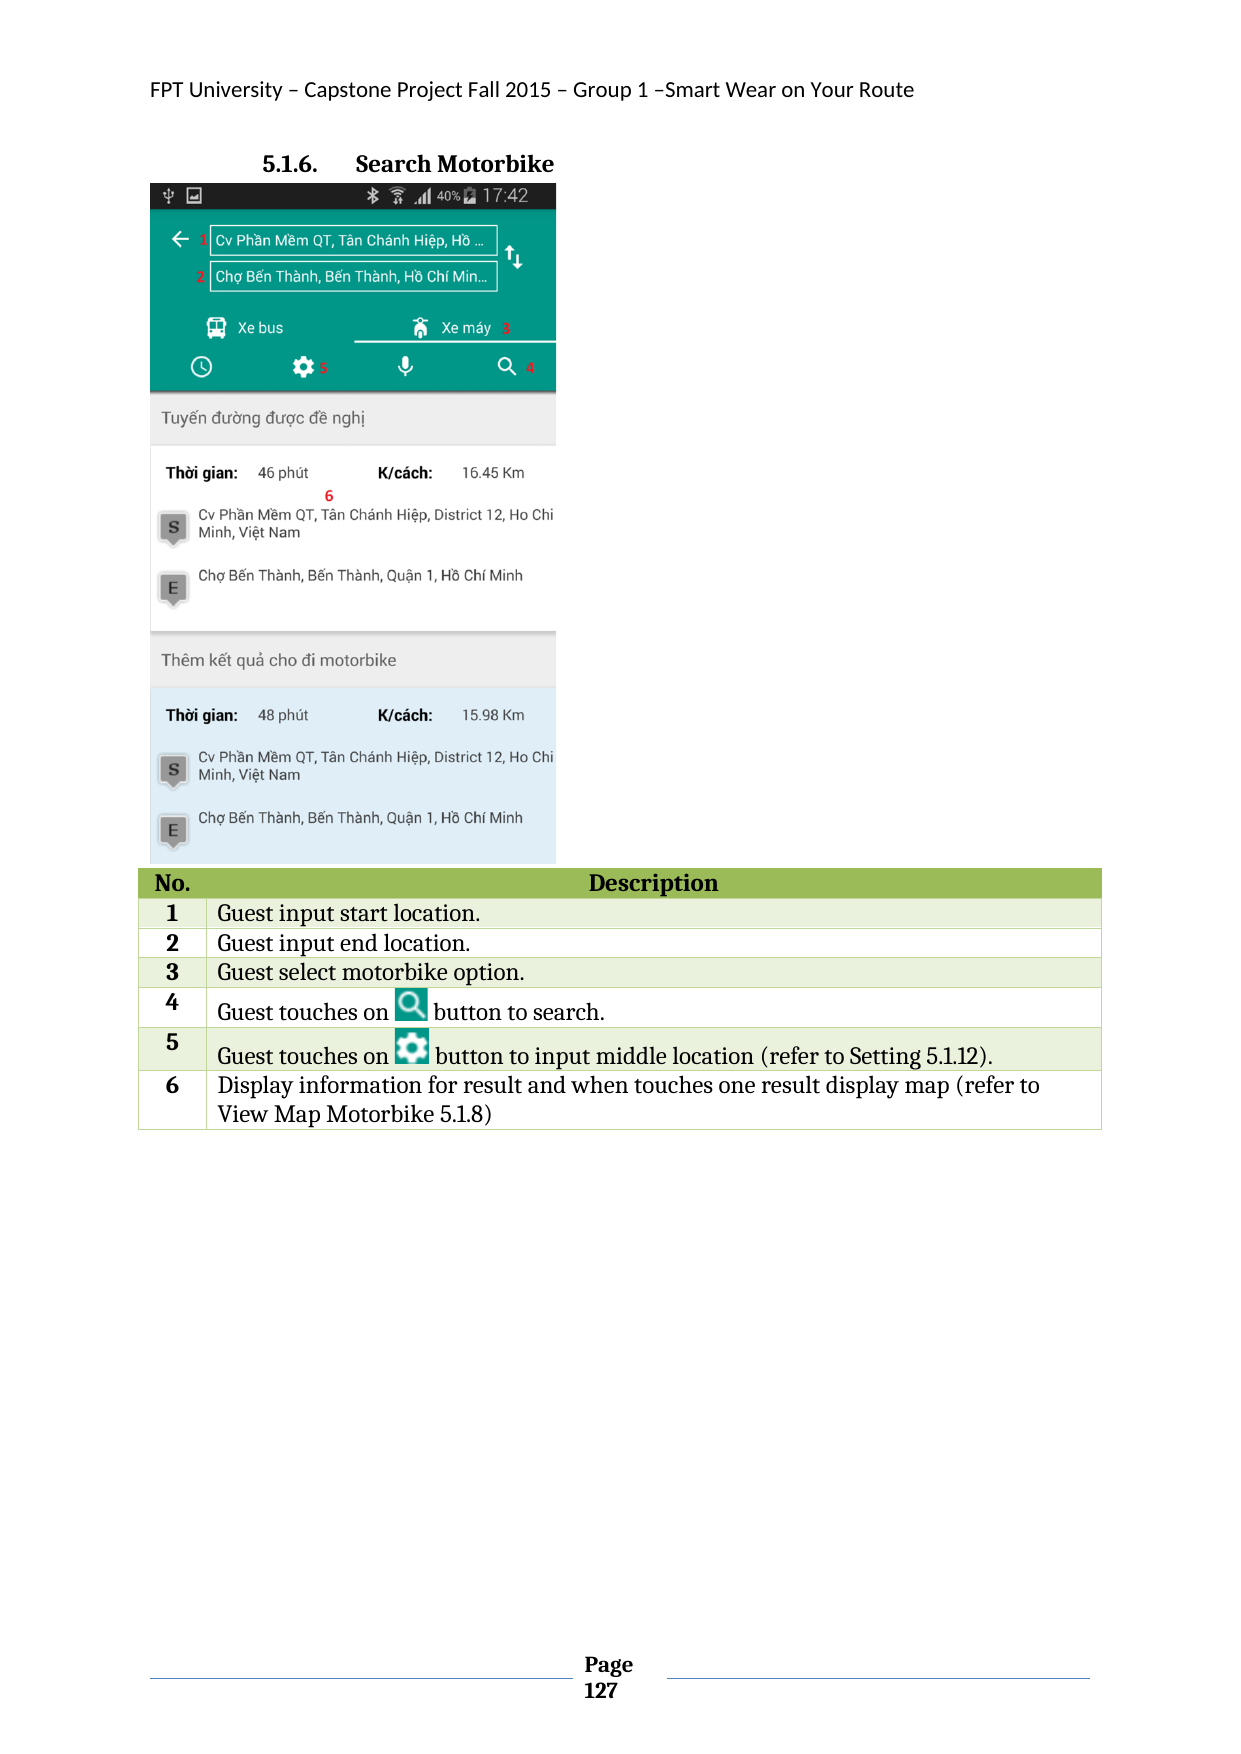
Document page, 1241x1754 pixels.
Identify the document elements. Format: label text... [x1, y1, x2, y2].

table_cell Guest touches on button to input middle location (refer to Setting 5.1.12). [207, 1028, 1101, 1070]
table_cell 5 [139, 1028, 206, 1070]
table_cell Guest touches on button to search. [207, 988, 1101, 1027]
table_cell Display information for result and when touches one result display map (refer to View Map Motorbike 5.1.8) [207, 1071, 1101, 1129]
picture [150, 183, 557, 864]
table_header Description [207, 869, 1101, 898]
table_cell 3 [139, 958, 206, 987]
table_header No. [139, 869, 206, 898]
table_cell 2 [139, 929, 206, 957]
table_cell Guest select motorbike option. [207, 958, 1101, 987]
subtitle Search Motorbike [262, 150, 1090, 179]
table_cell 4 [139, 988, 206, 1027]
table_cell Guest input end location. [207, 929, 1101, 957]
table_cell 6 [139, 1071, 206, 1129]
table_cell Guest input start location. [207, 899, 1101, 927]
table_cell 1 [139, 899, 206, 927]
